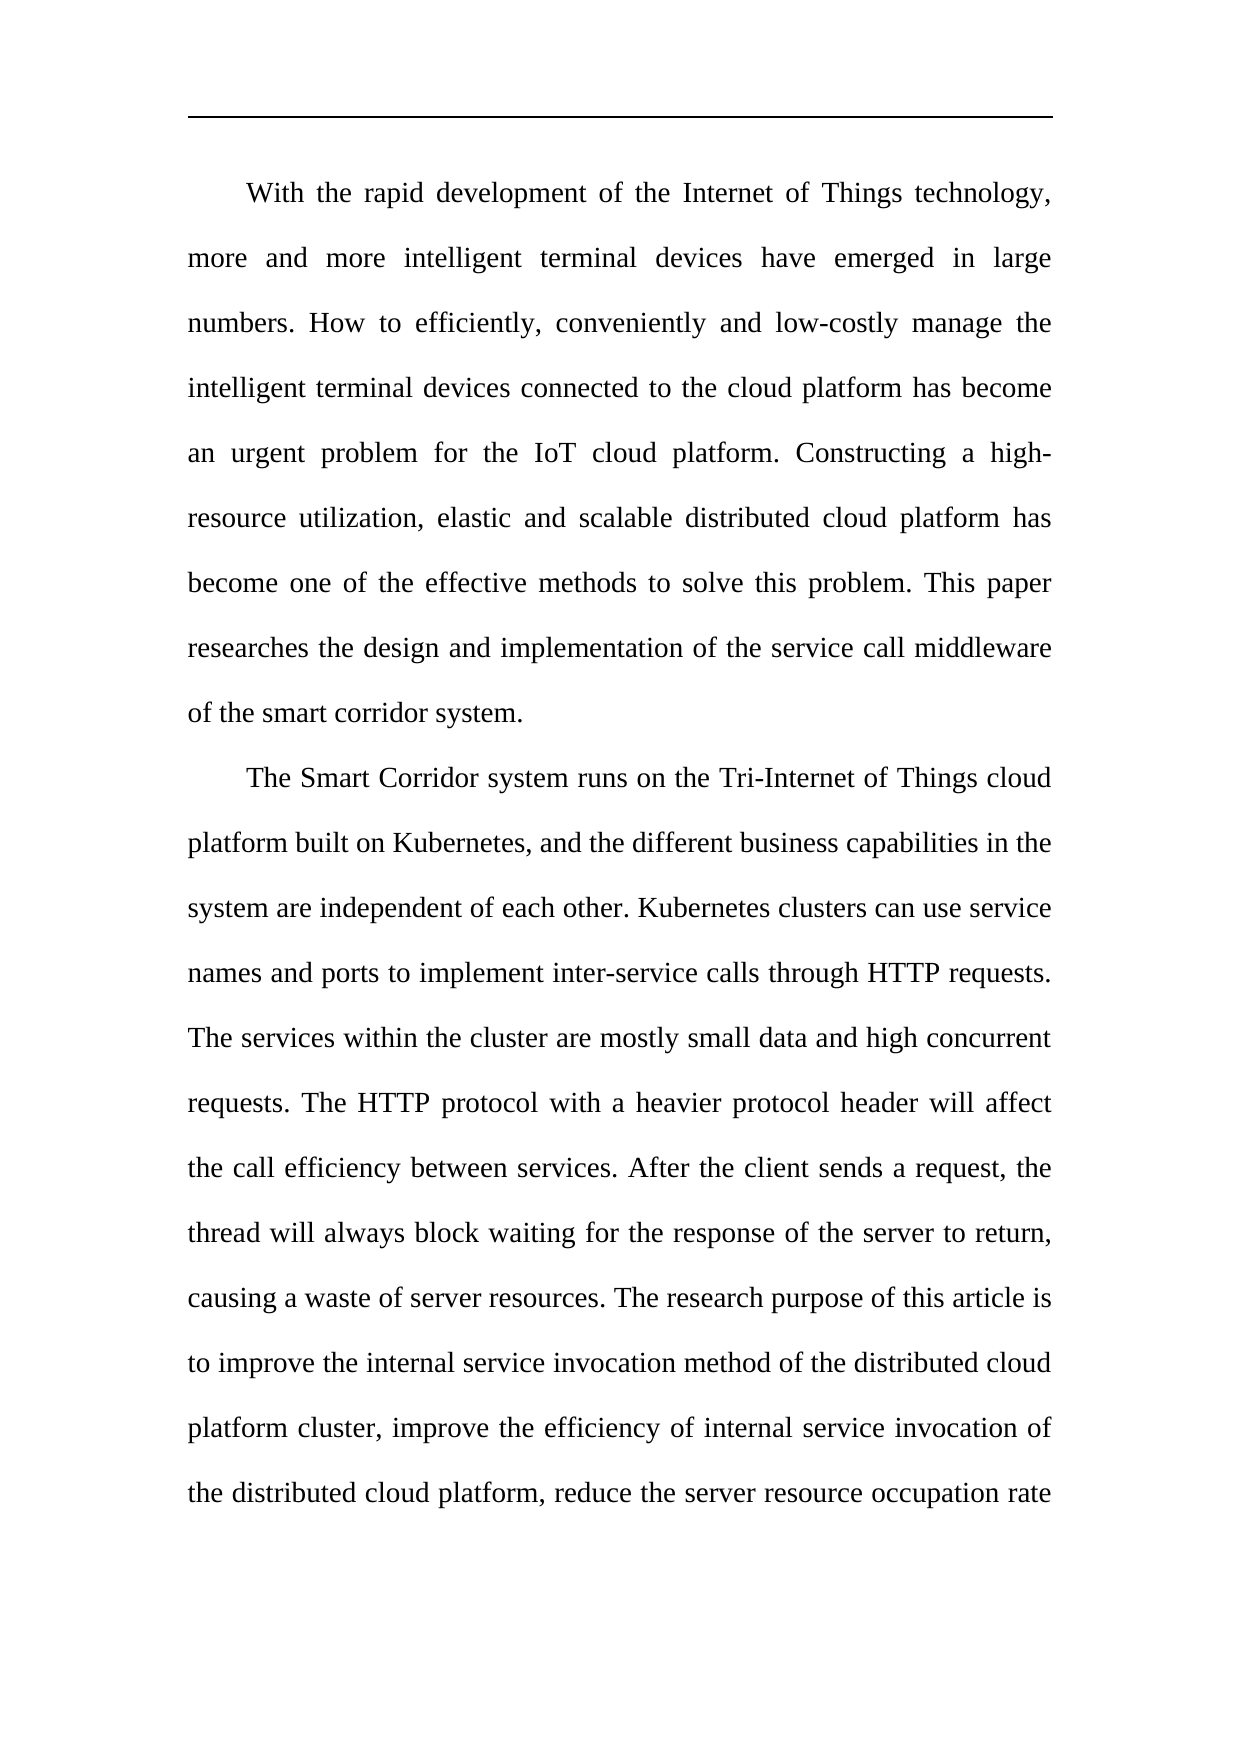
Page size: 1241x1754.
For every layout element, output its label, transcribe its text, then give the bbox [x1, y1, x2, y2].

text With the rapid development of the Internet of Things technology, more and more intelligent terminal devices have emerged in large numbers. How to efficiently, conveniently and low-costly manage the intelligent terminal devices connected to the cloud platform has become an urgent problem for the IoT cloud platform. Constructing a high-resource utilization, elastic and scalable distributed cloud platform has become one of the effective methods to solve this problem. This paper researches the design and implementation of the service call middleware of the smart corridor system. [187, 160, 1053, 745]
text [187, 745, 1053, 1525]
